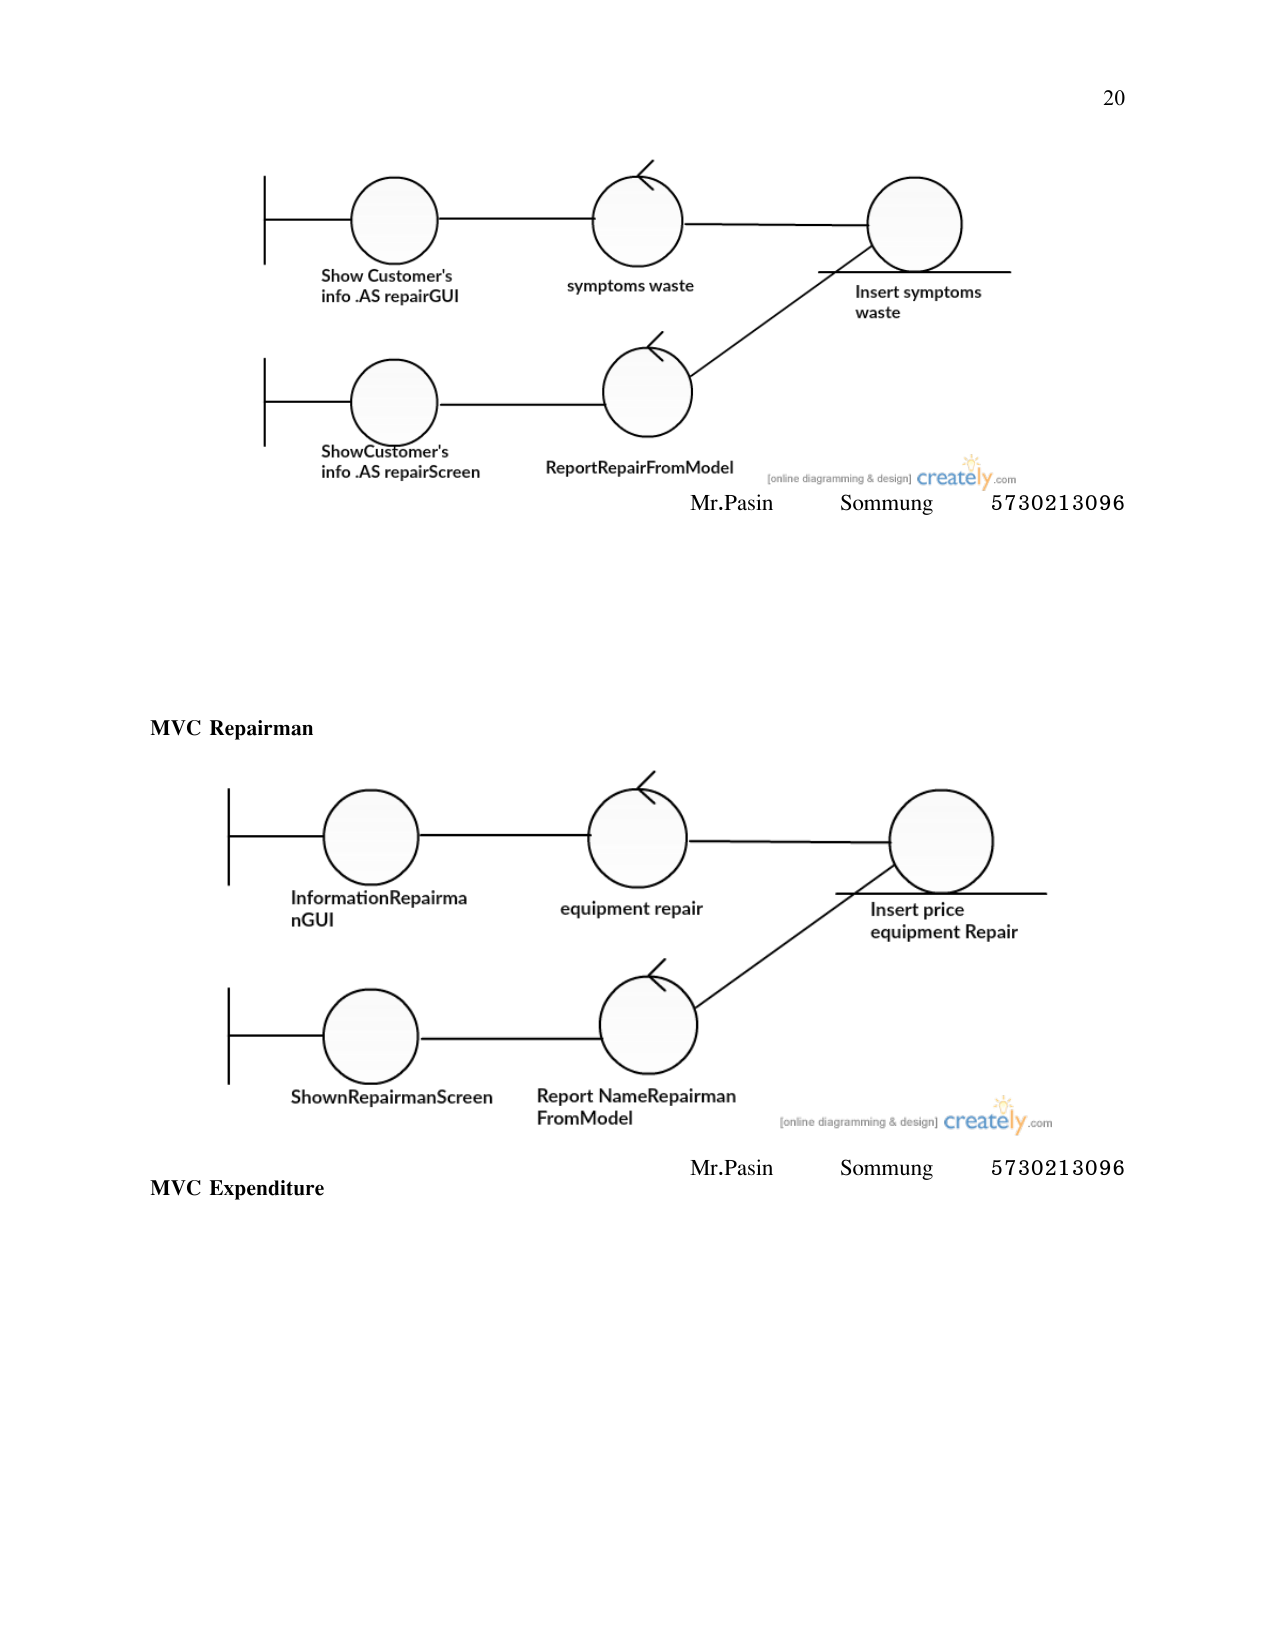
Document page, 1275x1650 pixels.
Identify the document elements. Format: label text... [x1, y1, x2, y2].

text MVC Repairman [150, 720, 1125, 740]
picture [216, 759, 1059, 1140]
text MVC Expenditure [150, 1180, 1125, 1200]
picture [253, 150, 1022, 495]
text Mr.Pasin Sommung 5730213096 [150, 494, 1125, 515]
text Mr.Pasin Sommung 5730213096 [150, 1160, 1125, 1180]
